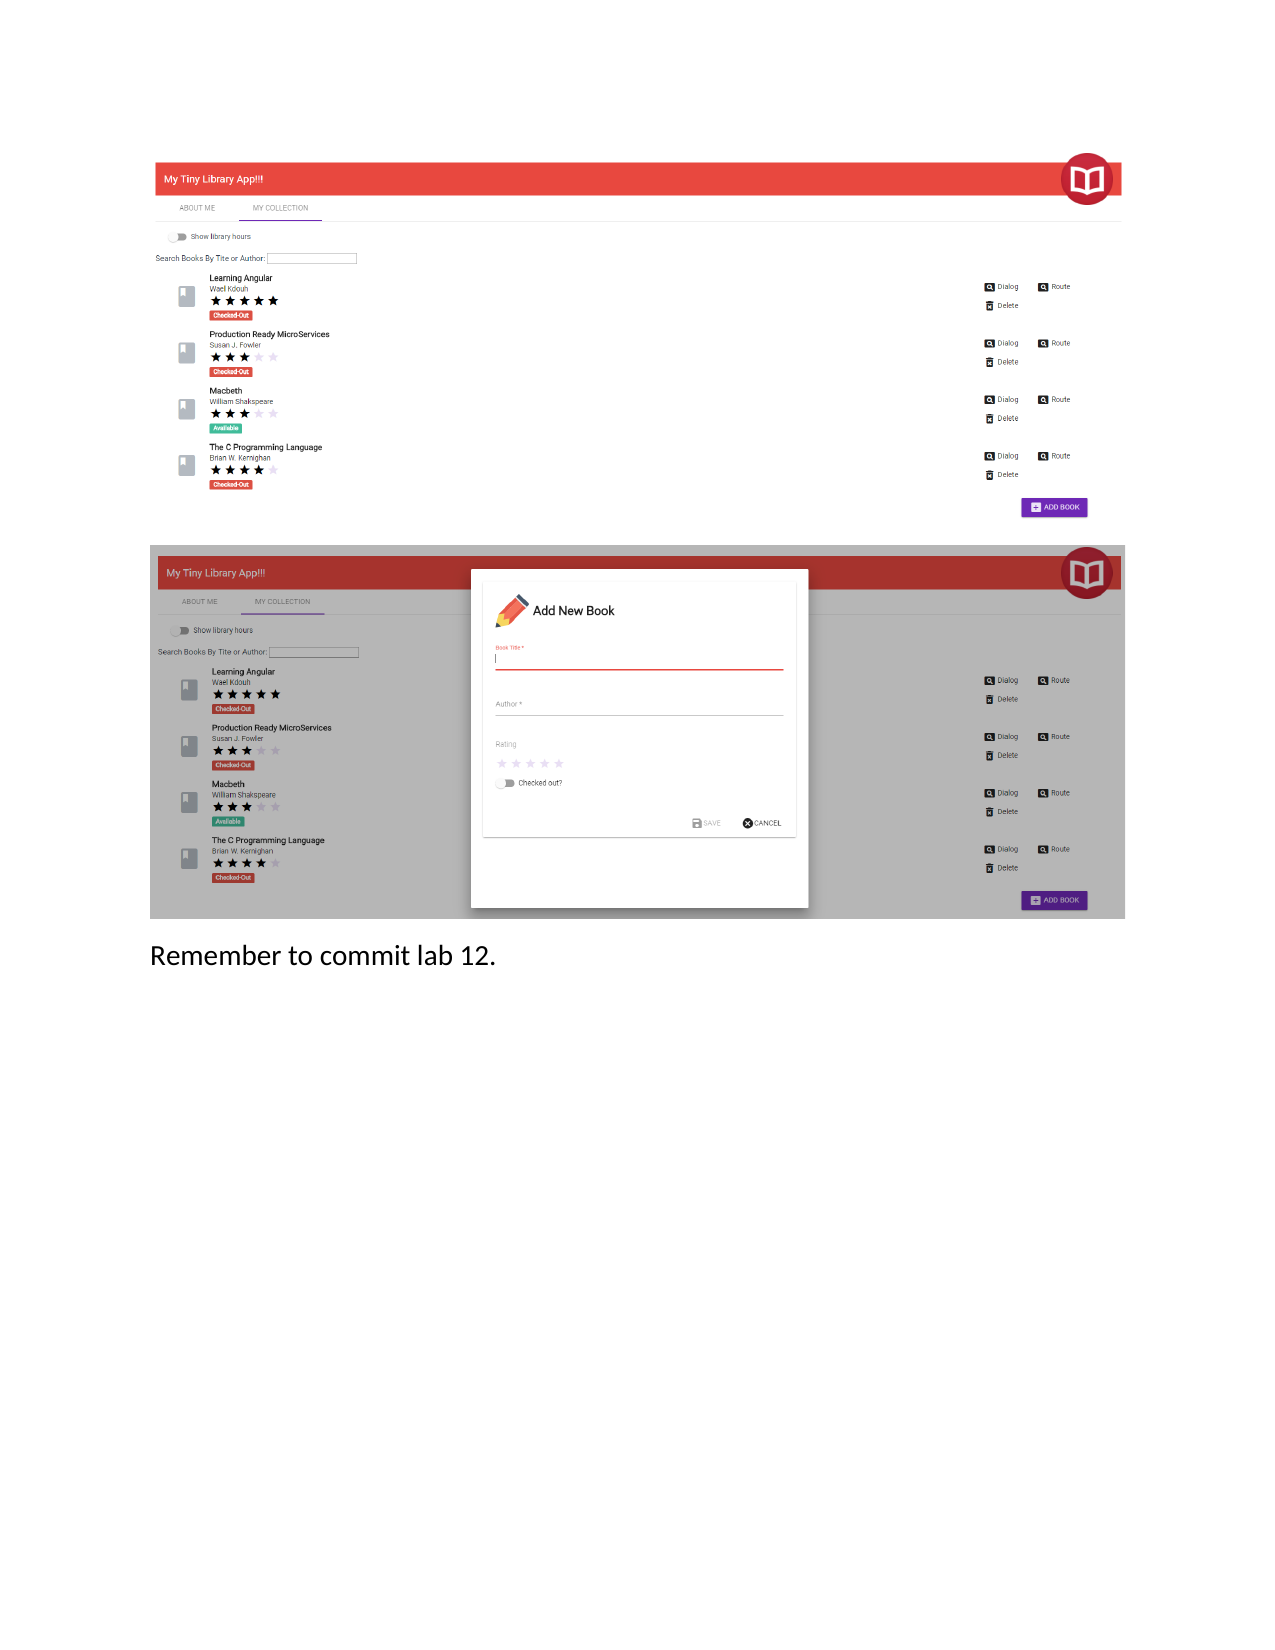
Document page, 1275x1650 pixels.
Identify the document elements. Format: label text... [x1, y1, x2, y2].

text Remember to commit lab 12. [150, 937, 1125, 973]
picture [150, 150, 1125, 527]
picture [150, 545, 1125, 919]
